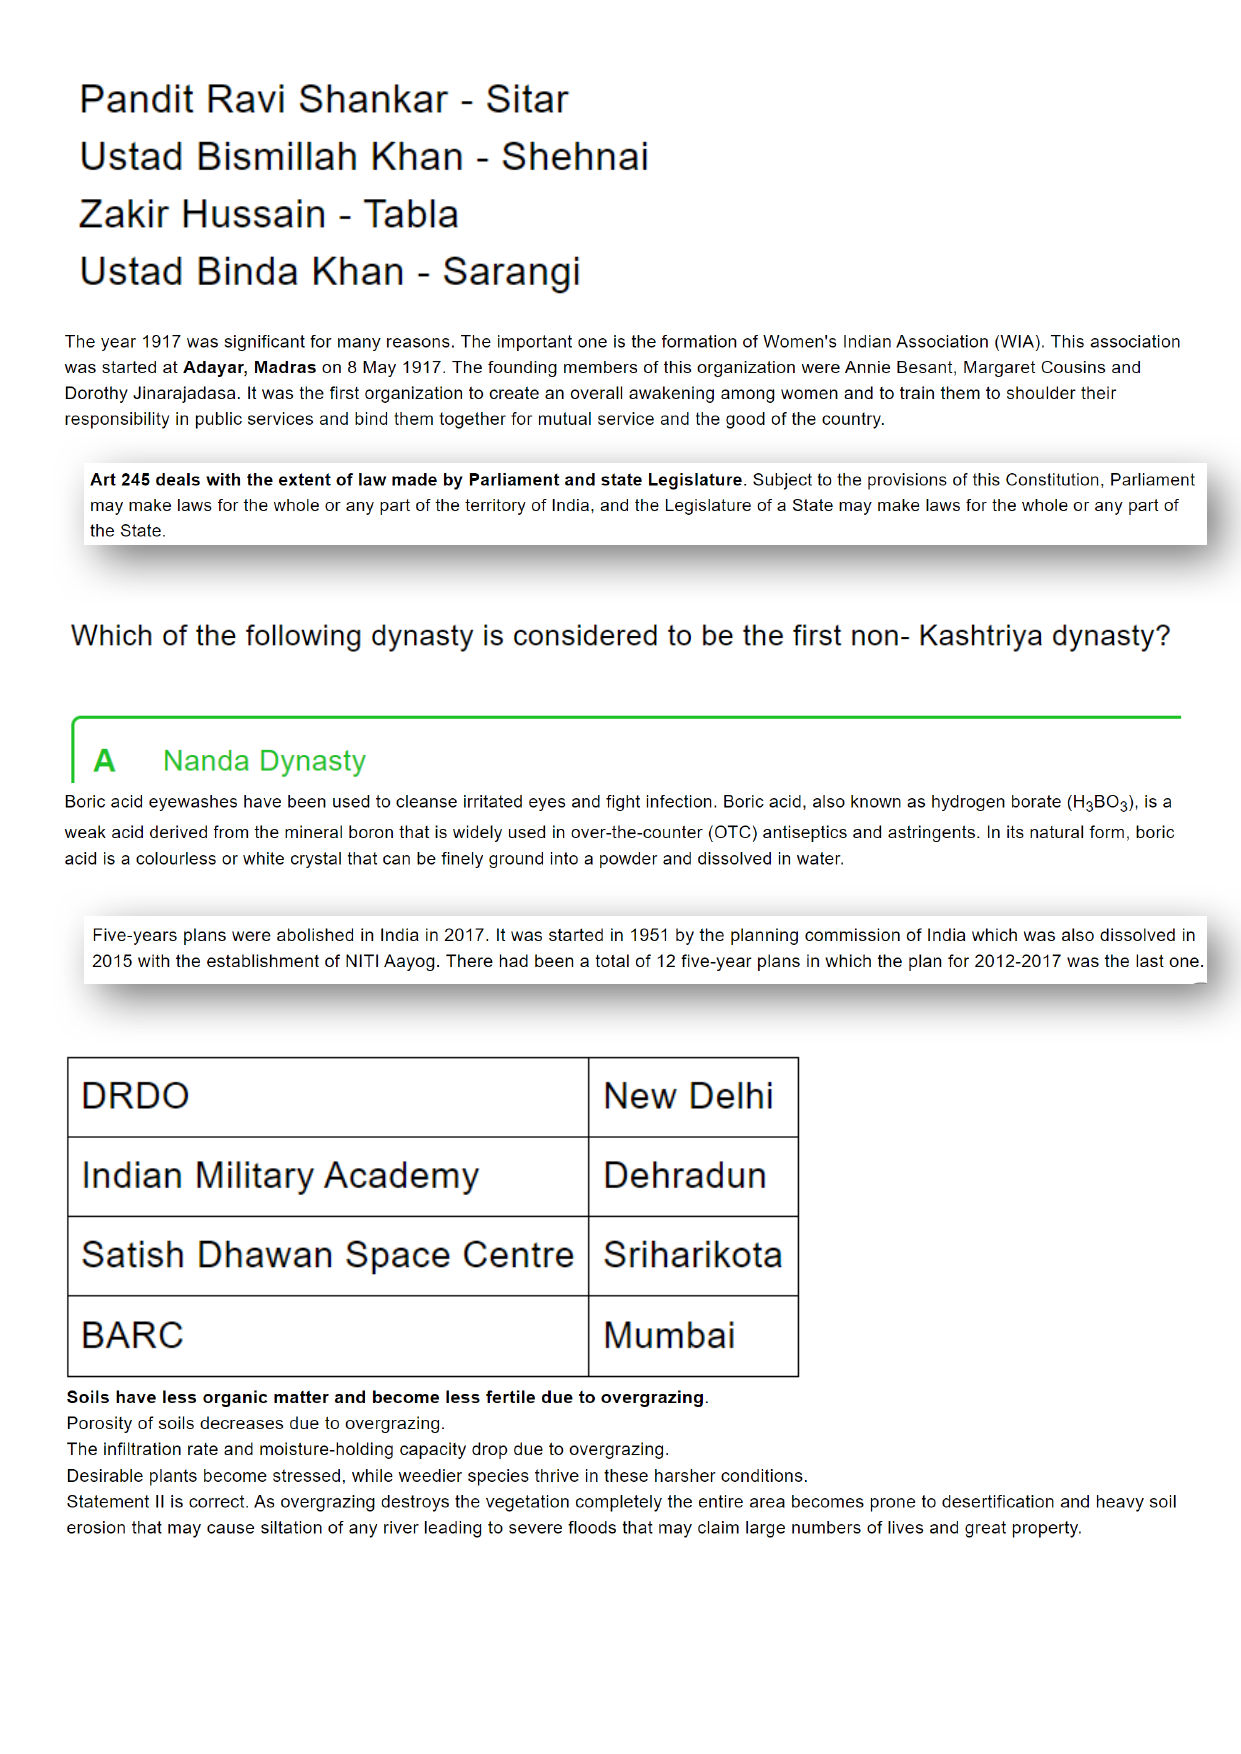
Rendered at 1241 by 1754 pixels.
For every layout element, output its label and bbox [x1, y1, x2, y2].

picture [59, 1046, 816, 1383]
picture [59, 1384, 1182, 1544]
picture [84, 463, 1207, 545]
picture [59, 785, 1182, 873]
picture [59, 324, 1182, 437]
picture [59, 59, 659, 306]
picture [84, 916, 1207, 984]
picture [59, 606, 1182, 783]
